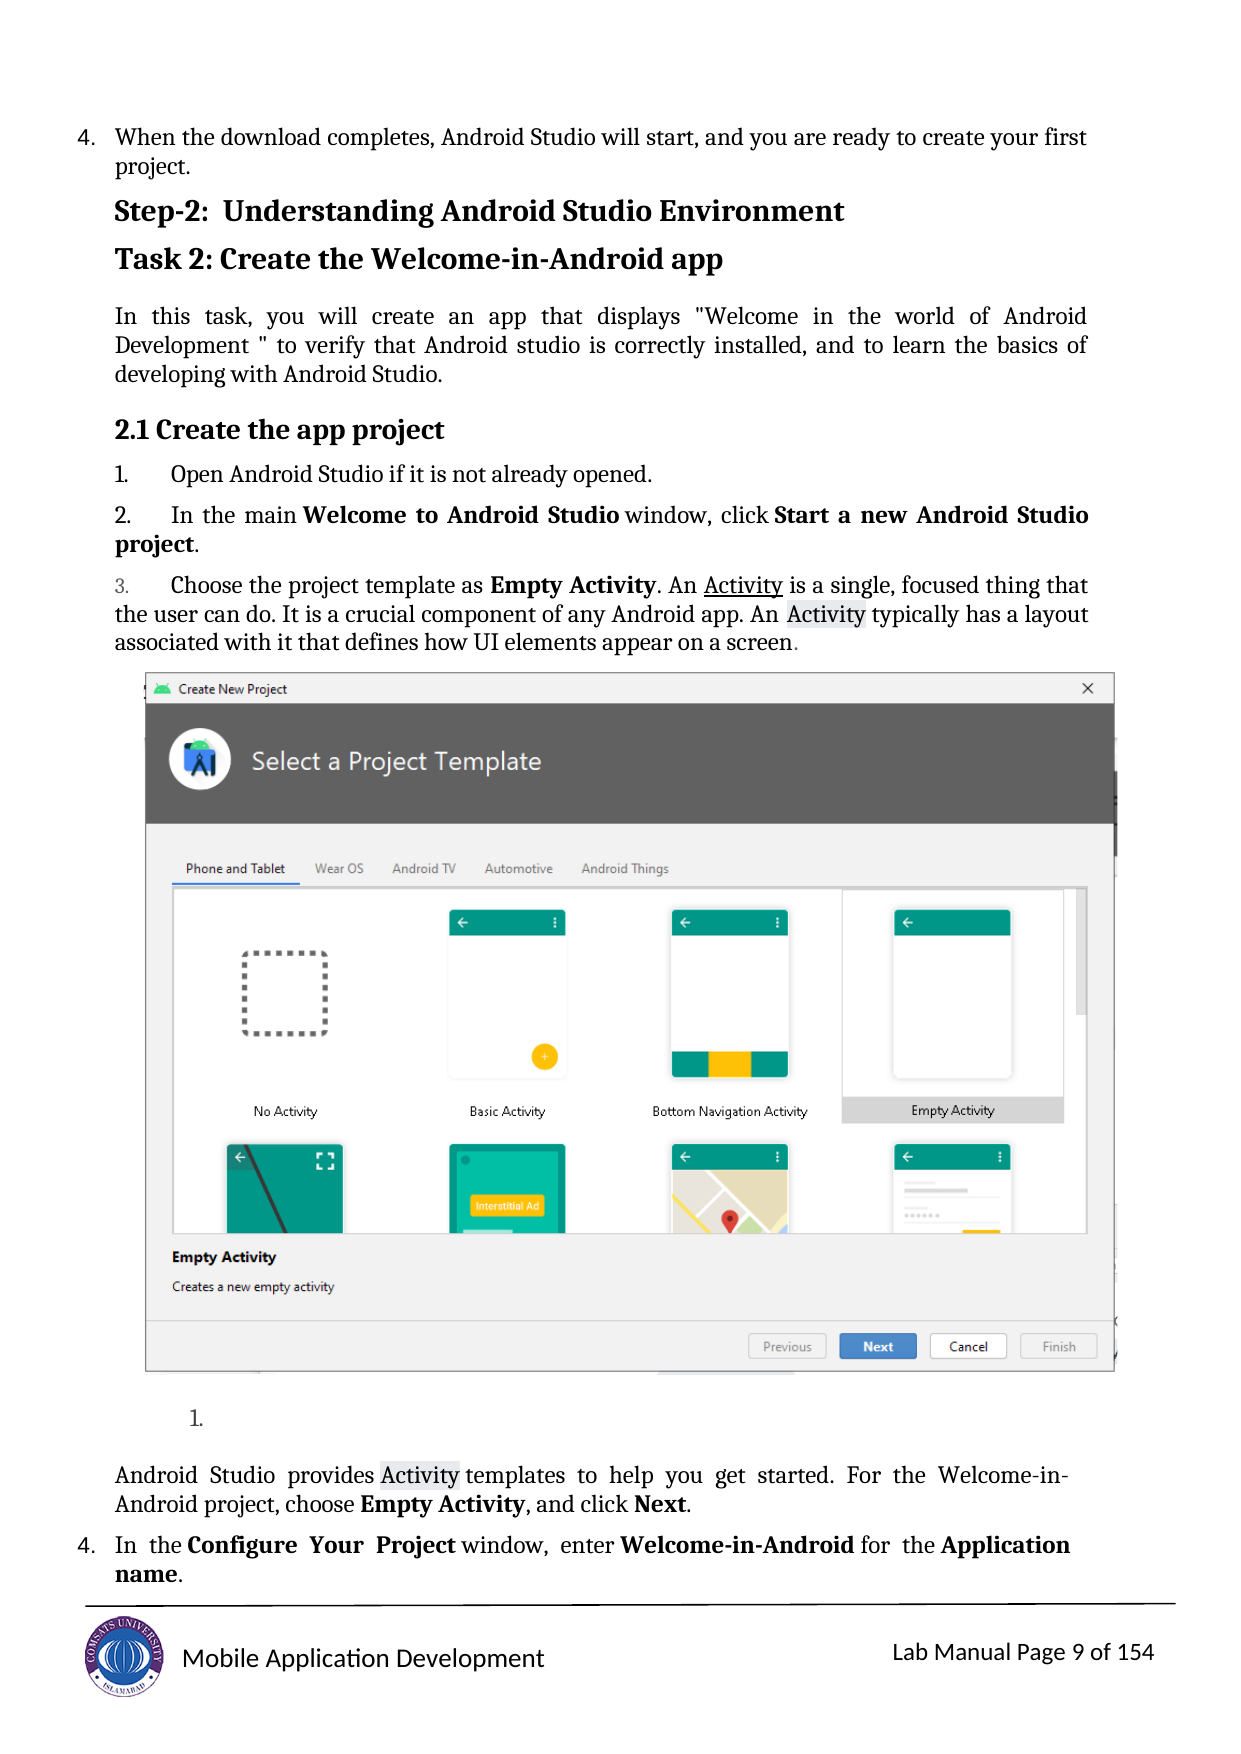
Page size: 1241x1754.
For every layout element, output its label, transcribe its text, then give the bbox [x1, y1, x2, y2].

picture [143, 669, 1118, 1375]
list Choose the project template as Empty Activity. An Activity is a single, focused thing that the user can do. It is a crucial component of any Android app. An Activity typically has a layout associated with it that defines how UI elements appear on a screen. [114, 571, 1089, 657]
text Android Studio provides Activity templates to help you get started. For the Welcome-in-Android project, choose Empty Activity, and click Next. [114, 1461, 1070, 1519]
text In this task, you will create an app that displays "Welcome in the world of Android Development " to verify that Android studio is correctly installed, and to learn the basics of developing with Android Studio. [114, 302, 1089, 388]
list In the Configure Your Project window, enter Welcome-in-Android for the Application name. [77, 1531, 1070, 1589]
text Task 2: Create the Welcome-in-Android app [114, 241, 1089, 277]
list When the download completes, Android Studio will start, and you are ready to create your first project. [77, 123, 1089, 180]
list In the main Welcome to Android Studio window, click Start a new Android Studio project. [114, 501, 1089, 558]
text Step-2: Understanding Android Studio Environment [114, 193, 1089, 229]
picture [85, 1616, 165, 1697]
text 2.1 Create the app project [114, 413, 1089, 447]
list Open Android Studio if it is not already opened. [114, 459, 1089, 488]
